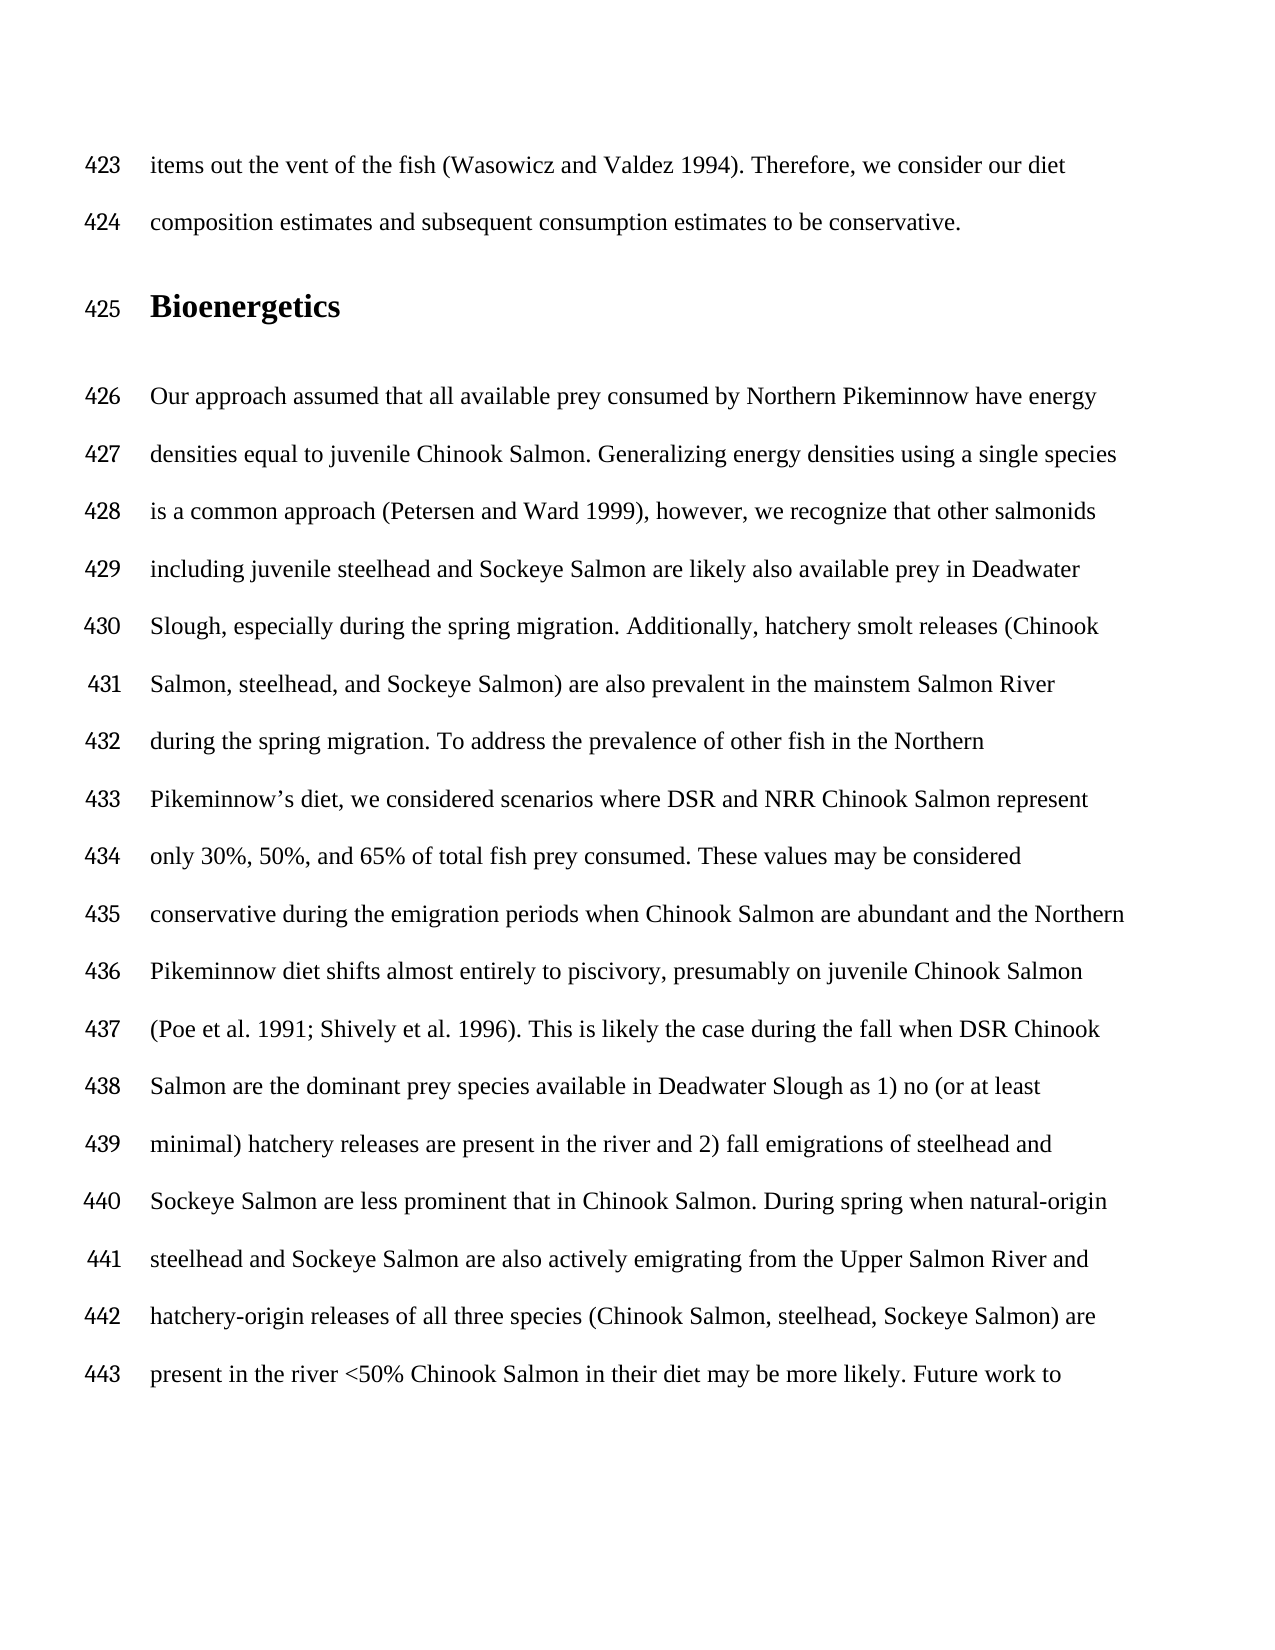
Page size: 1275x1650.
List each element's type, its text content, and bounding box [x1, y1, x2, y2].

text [150, 381, 1125, 1387]
subtitle Bioenergetics [150, 286, 1125, 324]
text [150, 150, 1125, 236]
